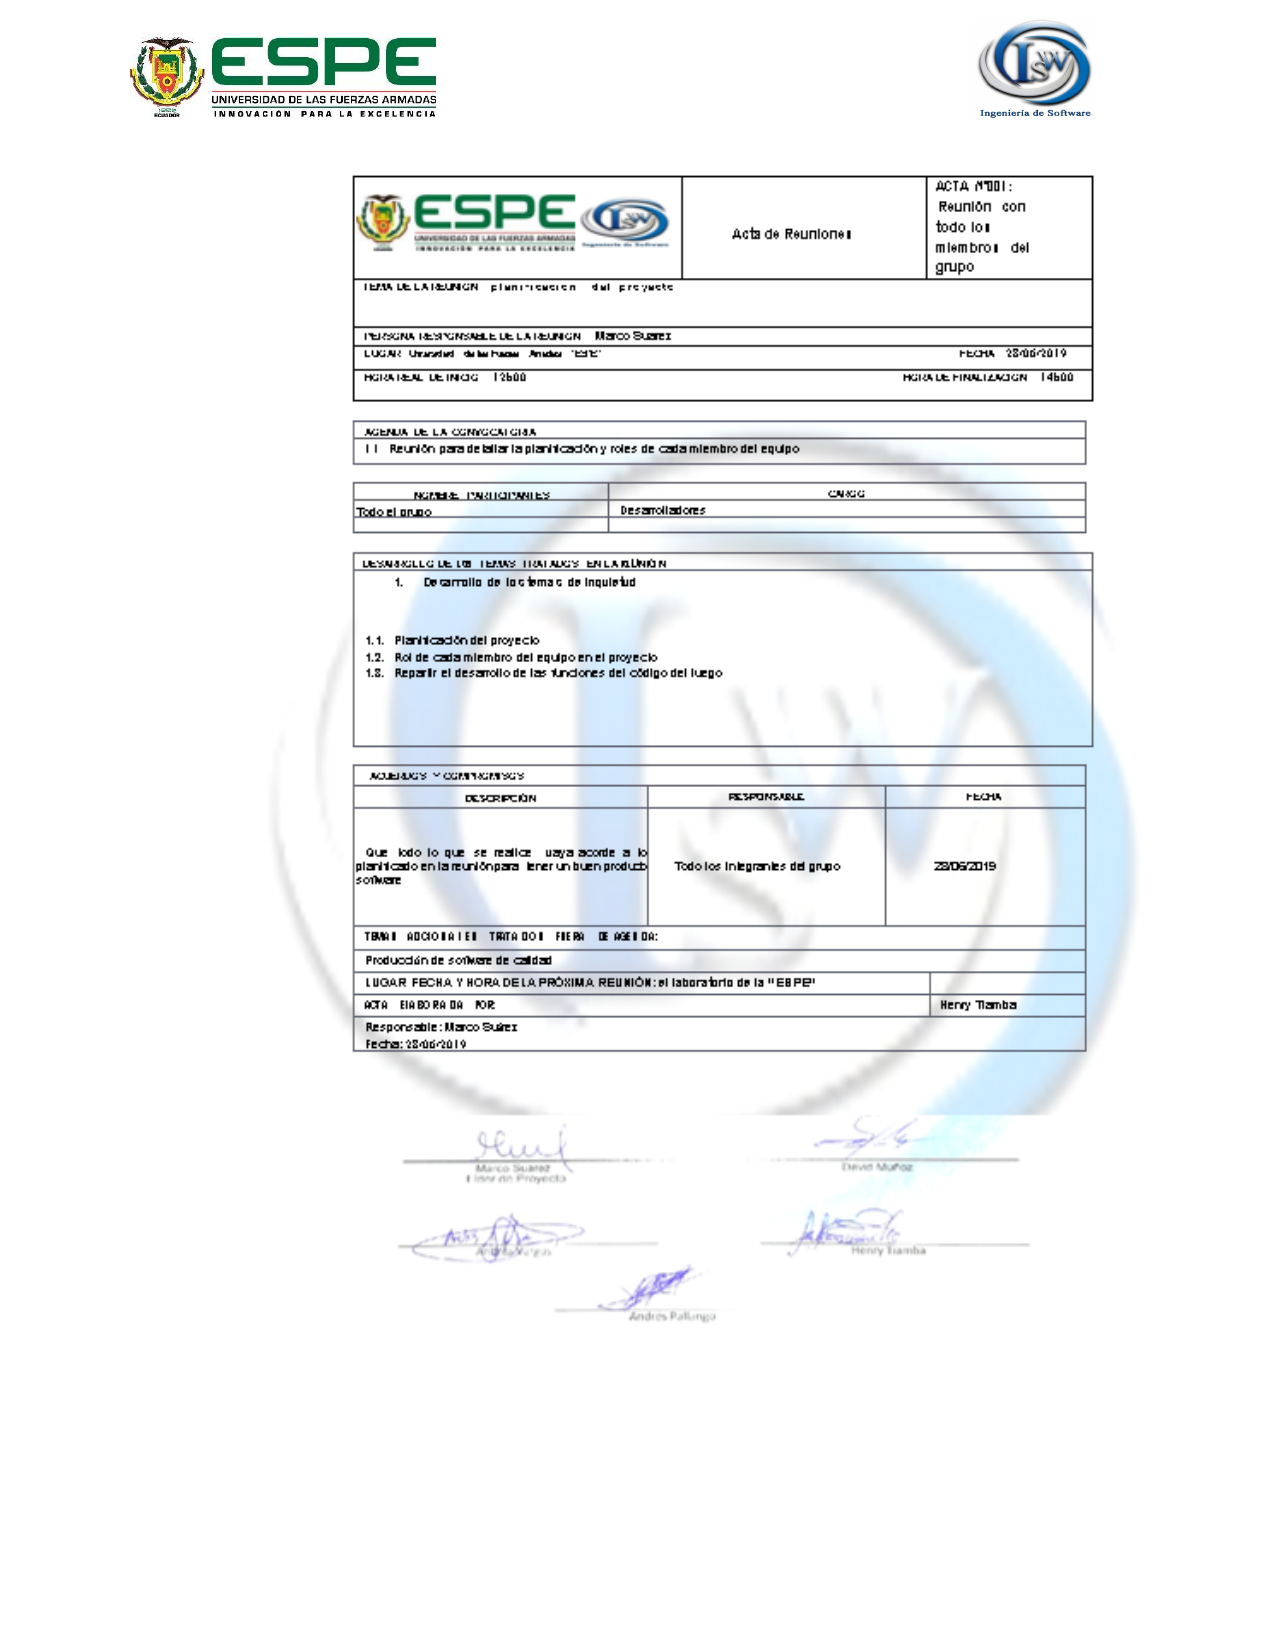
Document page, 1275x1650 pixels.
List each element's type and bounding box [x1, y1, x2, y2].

picture [129, 37, 436, 117]
picture [971, 18, 1098, 122]
picture [251, 147, 1172, 1390]
